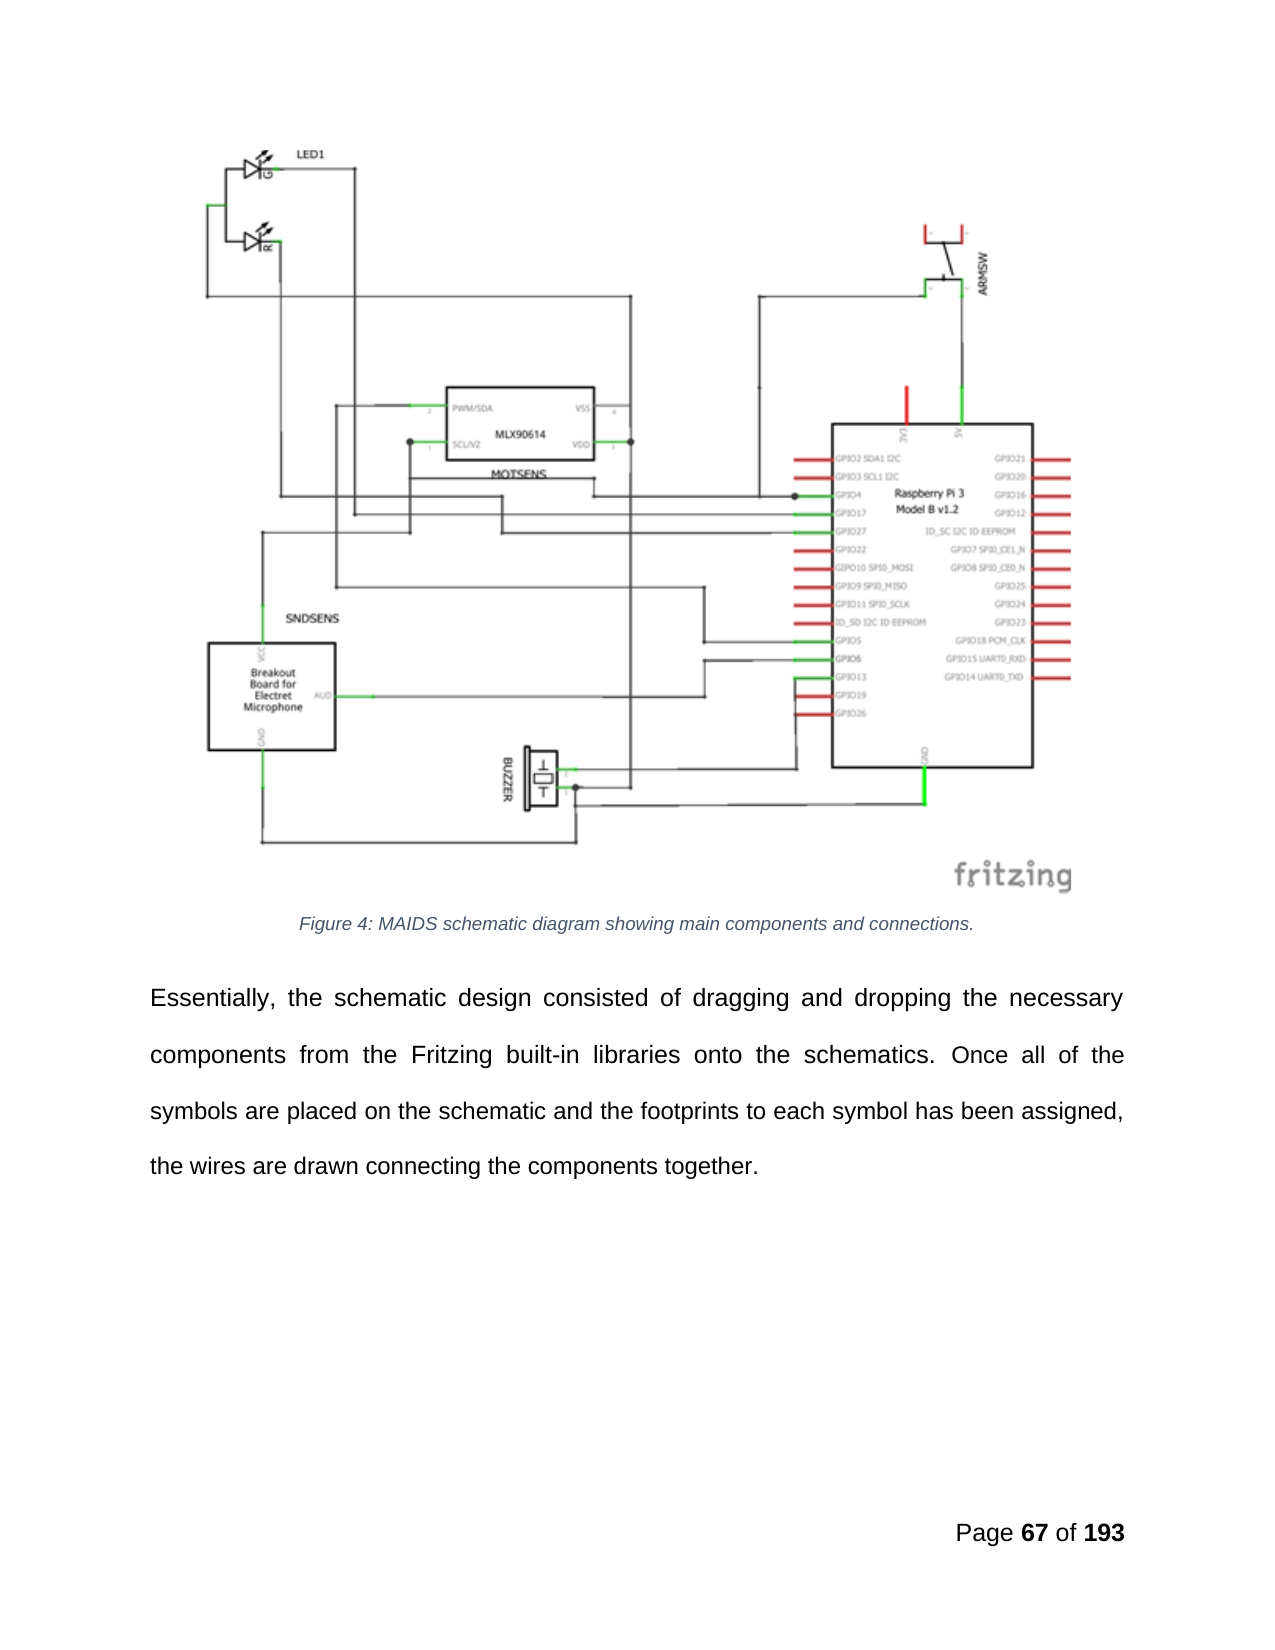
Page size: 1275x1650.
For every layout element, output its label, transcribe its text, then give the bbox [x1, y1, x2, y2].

picture [204, 150, 1072, 894]
text Figure 4: MAIDS schematic diagram showing main components and connections. [150, 913, 1125, 934]
text Essentially, the schematic design consisted of dragging and dropping the necessary components from the Fritzing built-in libraries onto the schematics. Once all of the symbols are placed on the schematic and the footprints to each symbol has been assigned, the wires are drawn connecting the components together. [150, 983, 1125, 1097]
text Essentially, the schematic design consisted of dragging and dropping the necessary components from the Fritzing built-in libraries onto the schematics. Once all of the symbols are placed on the schematic and the footprints to each symbol has been assigned, the wires are drawn connecting the components together. [150, 1124, 1125, 1180]
